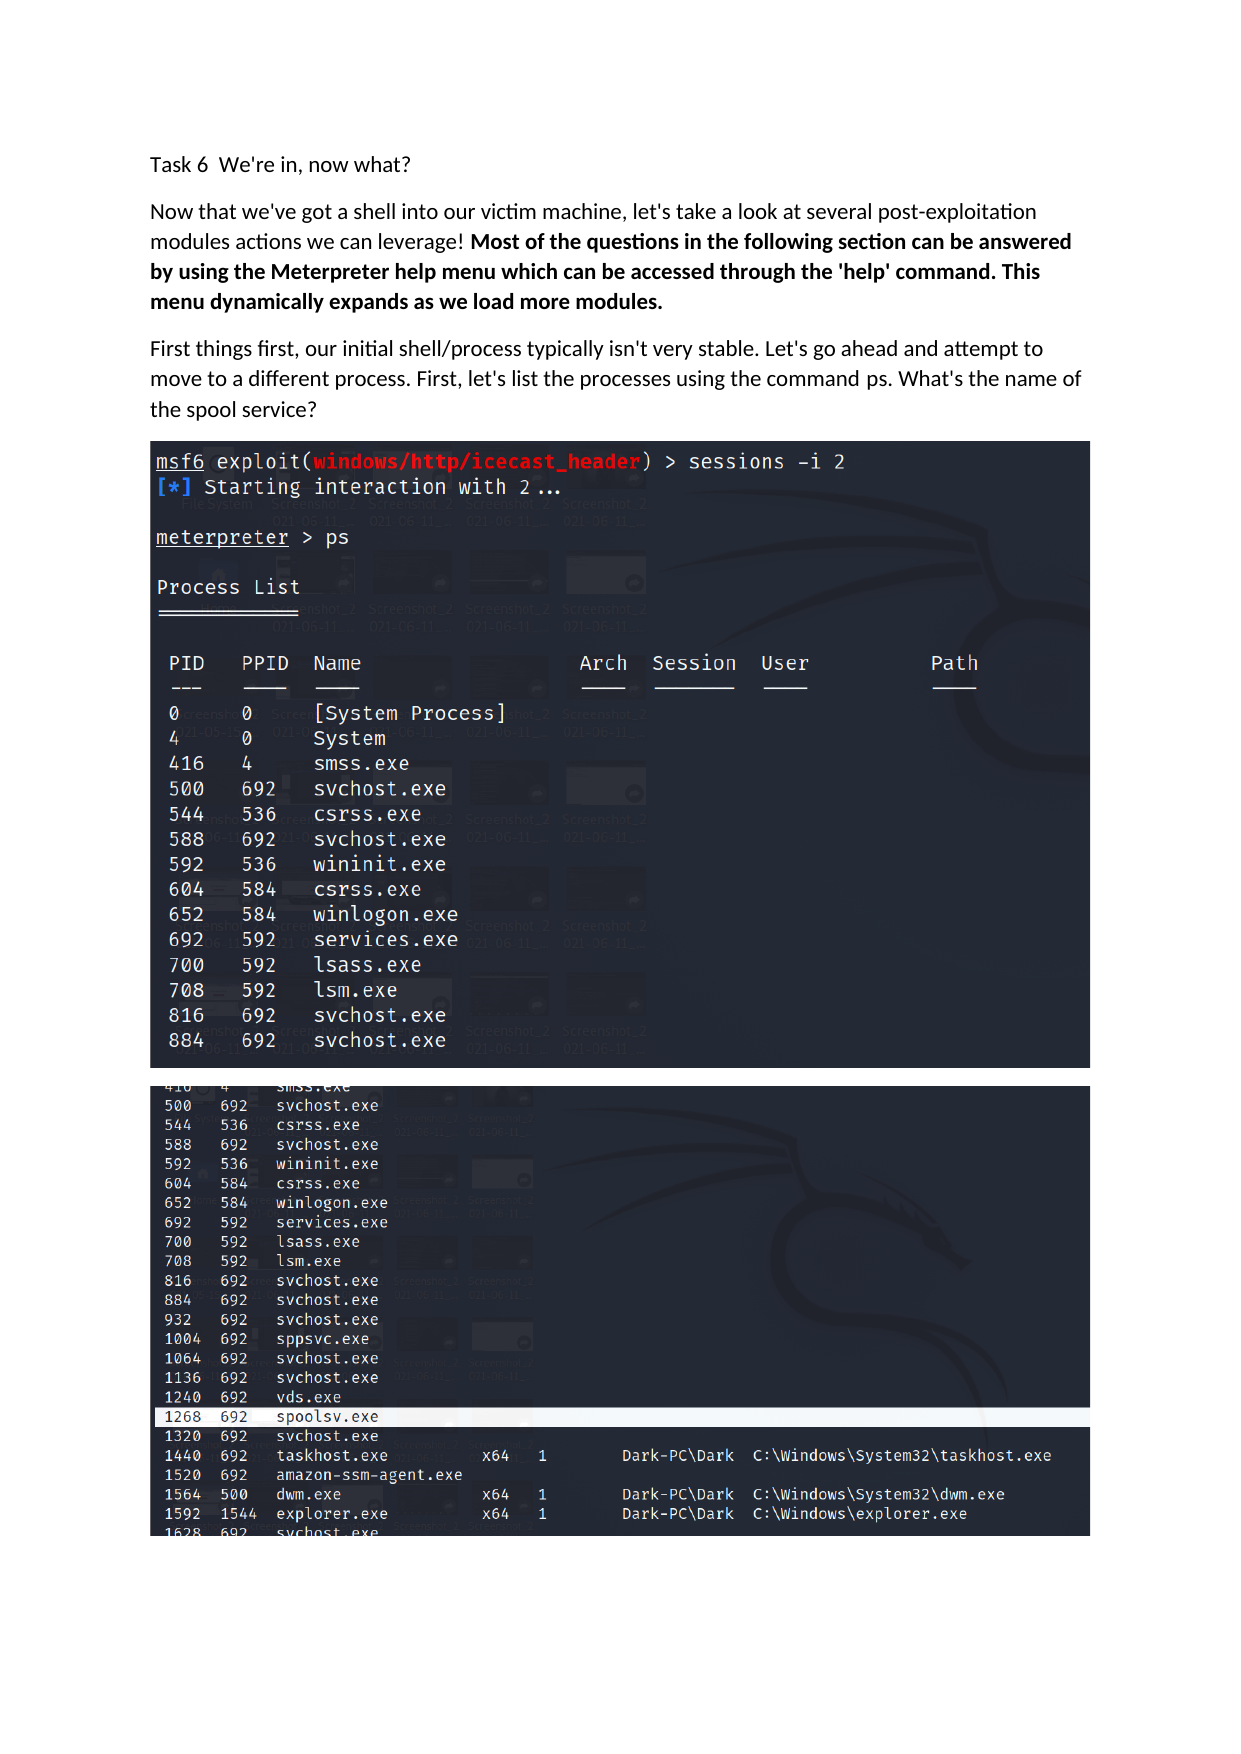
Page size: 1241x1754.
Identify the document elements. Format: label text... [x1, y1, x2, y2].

text First things first, our initial shell/process typically isn't very stable. Let's go ahead and attempt to move to a different process. First, let's list the processes using the command ps. What's the name of the spool service? [150, 334, 1090, 423]
text Now that we've got a shell into our victim machine, let's take a look at several post-exploitation modules actions we can leverage! Most of the questions in the following section can be answered by using the Meterpreter help menu which can be accessed through the 'help' command. This menu dynamically expands as we load more modules. [150, 197, 1090, 316]
picture [150, 1086, 1091, 1536]
text Task 6 We're in, now what? [150, 150, 1090, 178]
picture [150, 441, 1091, 1068]
